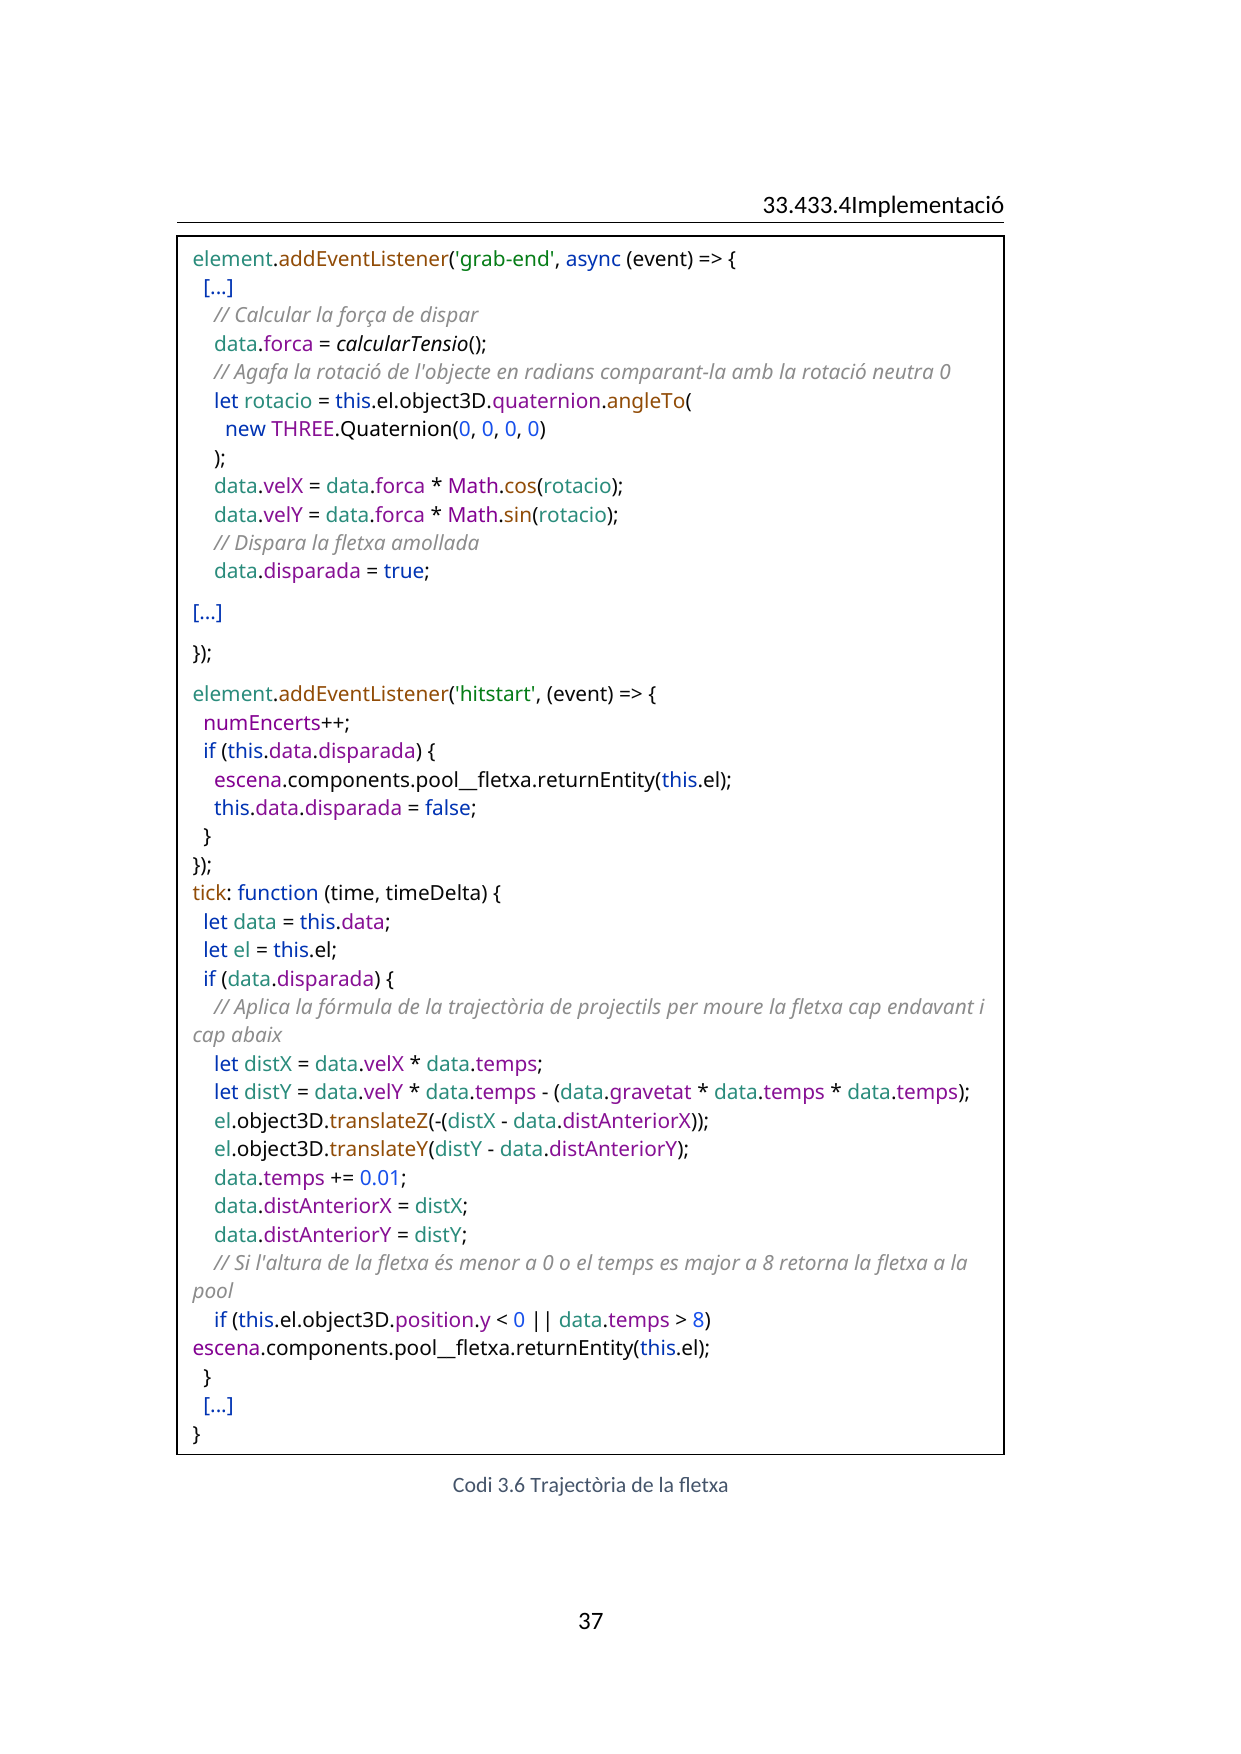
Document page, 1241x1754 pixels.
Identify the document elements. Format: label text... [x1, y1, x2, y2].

text Codi 3.6 Trajectòria de la fletxa [177, 1472, 1004, 1498]
